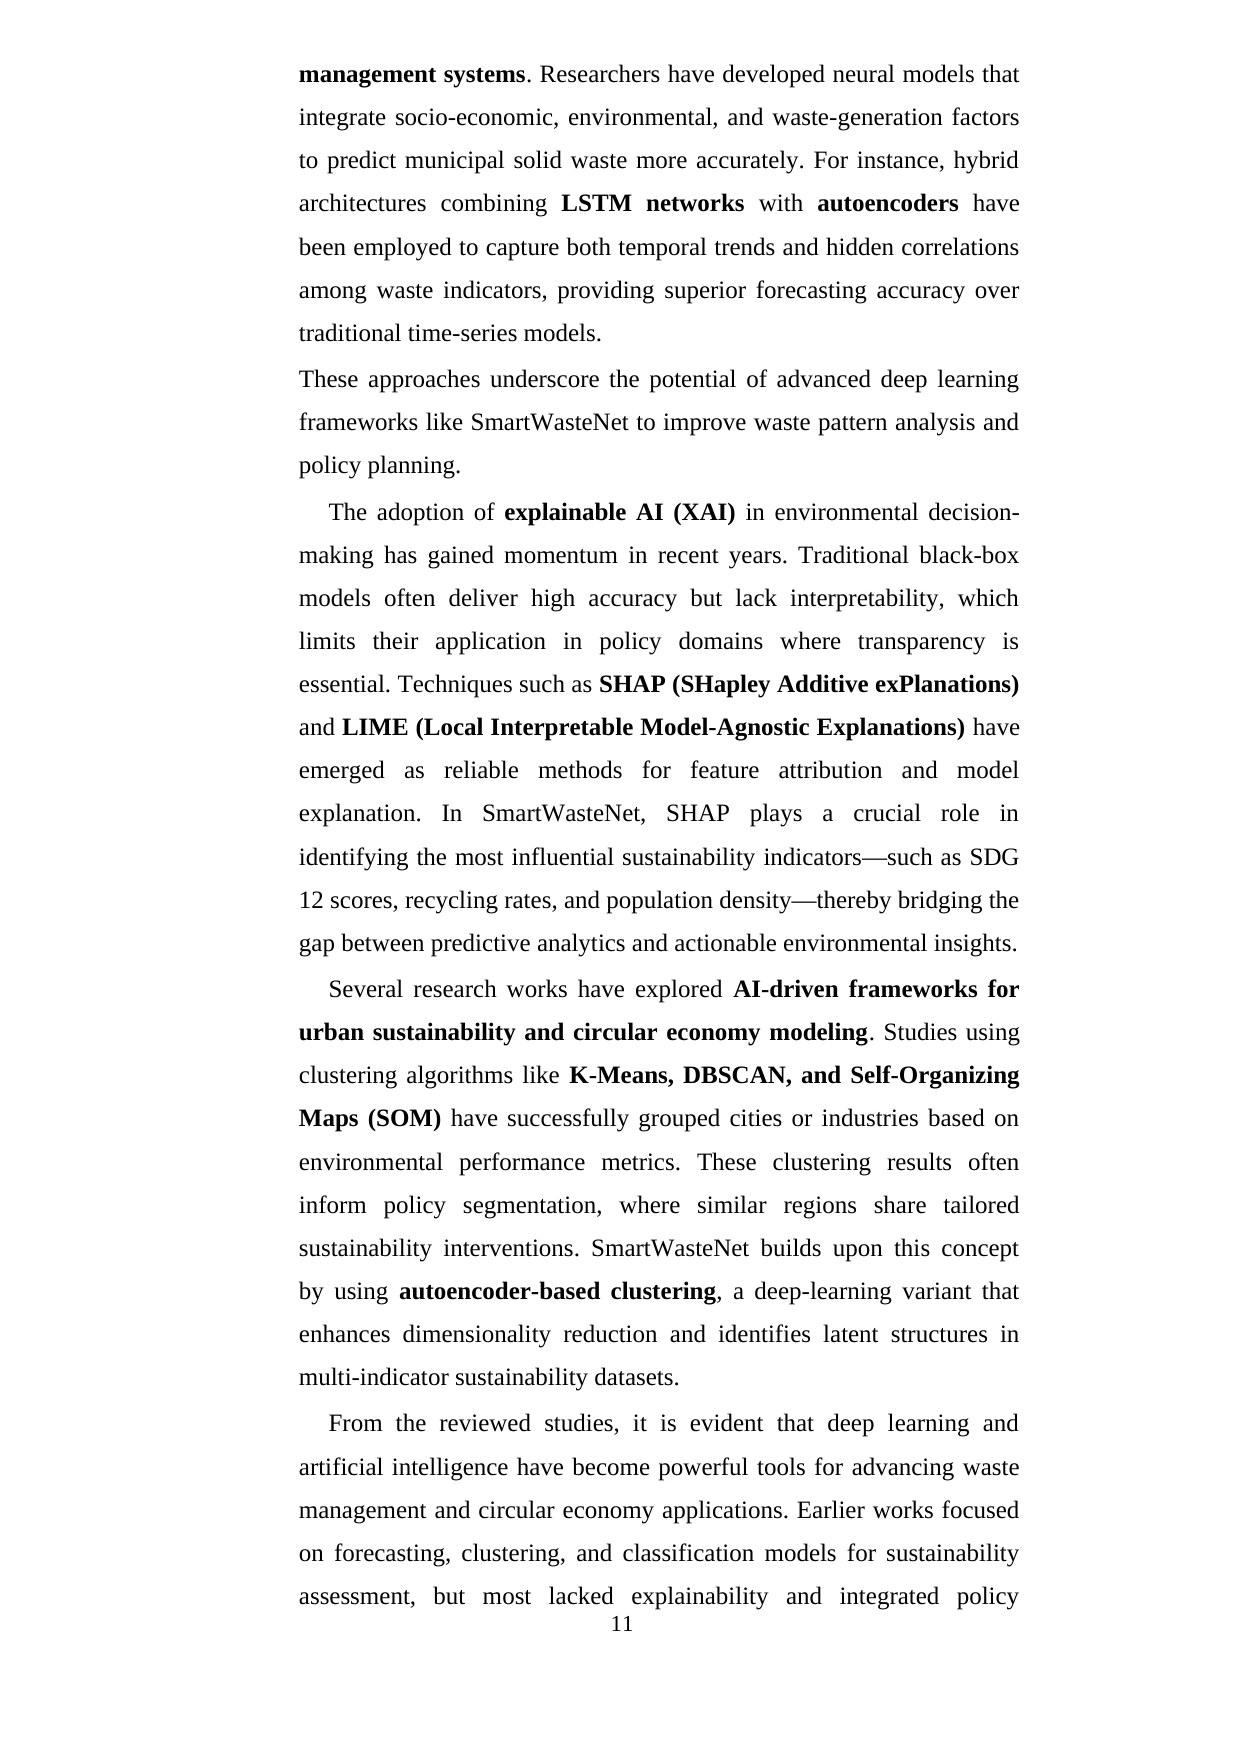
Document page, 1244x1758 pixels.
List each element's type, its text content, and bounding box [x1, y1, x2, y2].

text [299, 59, 1020, 347]
text Several research works have explored AI-driven frameworks for urban sustainability and circular economy modeling. Studies using clustering algorithms like K-Means, DBSCAN, and Self-Organizing Maps (SOM) have successfully grouped cities or industries based on environmental performance metrics. These clustering results often inform policy segmentation, where similar regions share tailored sustainability interventions. SmartWasteNet builds upon this concept by using autoencoder-based clustering, a deep-learning variant that enhances dimensionality reduction and identifies latent structures in multi-indicator sustainability datasets. [299, 974, 1020, 1391]
text These approaches underscore the potential of advanced deep learning frameworks like SmartWasteNet to improve waste pattern analysis and policy planning. [299, 364, 1020, 479]
text The adoption of explainable AI (XAI) in environmental decision-making has gained momentum in recent years. Traditional black-box models often deliver high accuracy but lack interpretability, which limits their application in policy domains where transparency is essential. Techniques such as SHAP (SHapley Additive exPlanations) and LIME (Local Interpretable Model-Agnostic Explanations) have emerged as reliable methods for feature attribution and model explanation. In SmartWasteNet, SHAP plays a crucial role in identifying the most influential sustainability indicators—such as SDG 12 scores, recycling rates, and population density—thereby bridging the gap between predictive analytics and actionable environmental insights. [299, 497, 1020, 957]
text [299, 1408, 1020, 1610]
